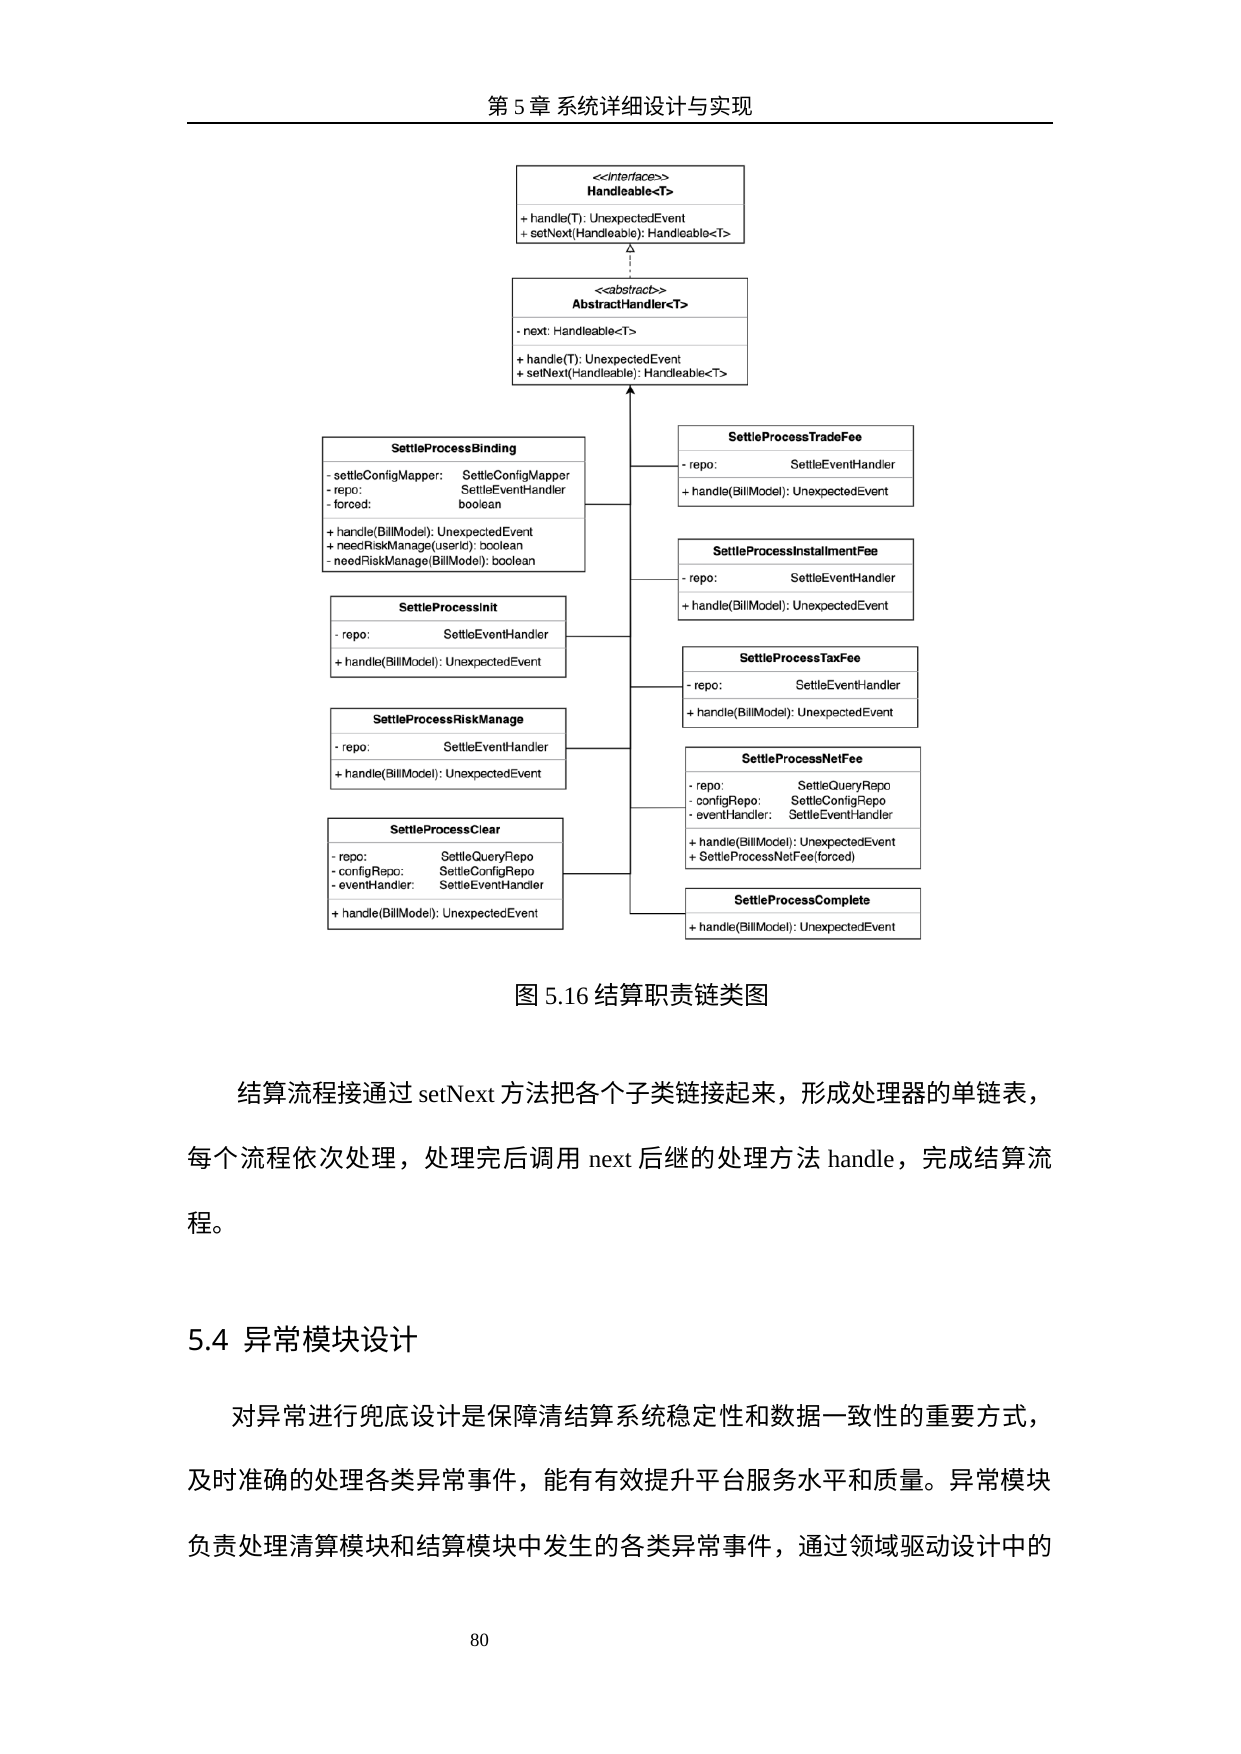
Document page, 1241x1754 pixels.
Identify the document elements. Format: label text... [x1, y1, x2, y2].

picture [319, 161, 927, 943]
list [187, 1382, 1053, 1577]
text 结算流程接通过setNext方法把各个子类链接起来，形成处理器的单链表，每个流程依次处理，处理完后调用next后继的处理方法handle，完成结算流程。 [187, 1060, 1053, 1255]
text 5.4 异常模块设计 [187, 1305, 1053, 1370]
